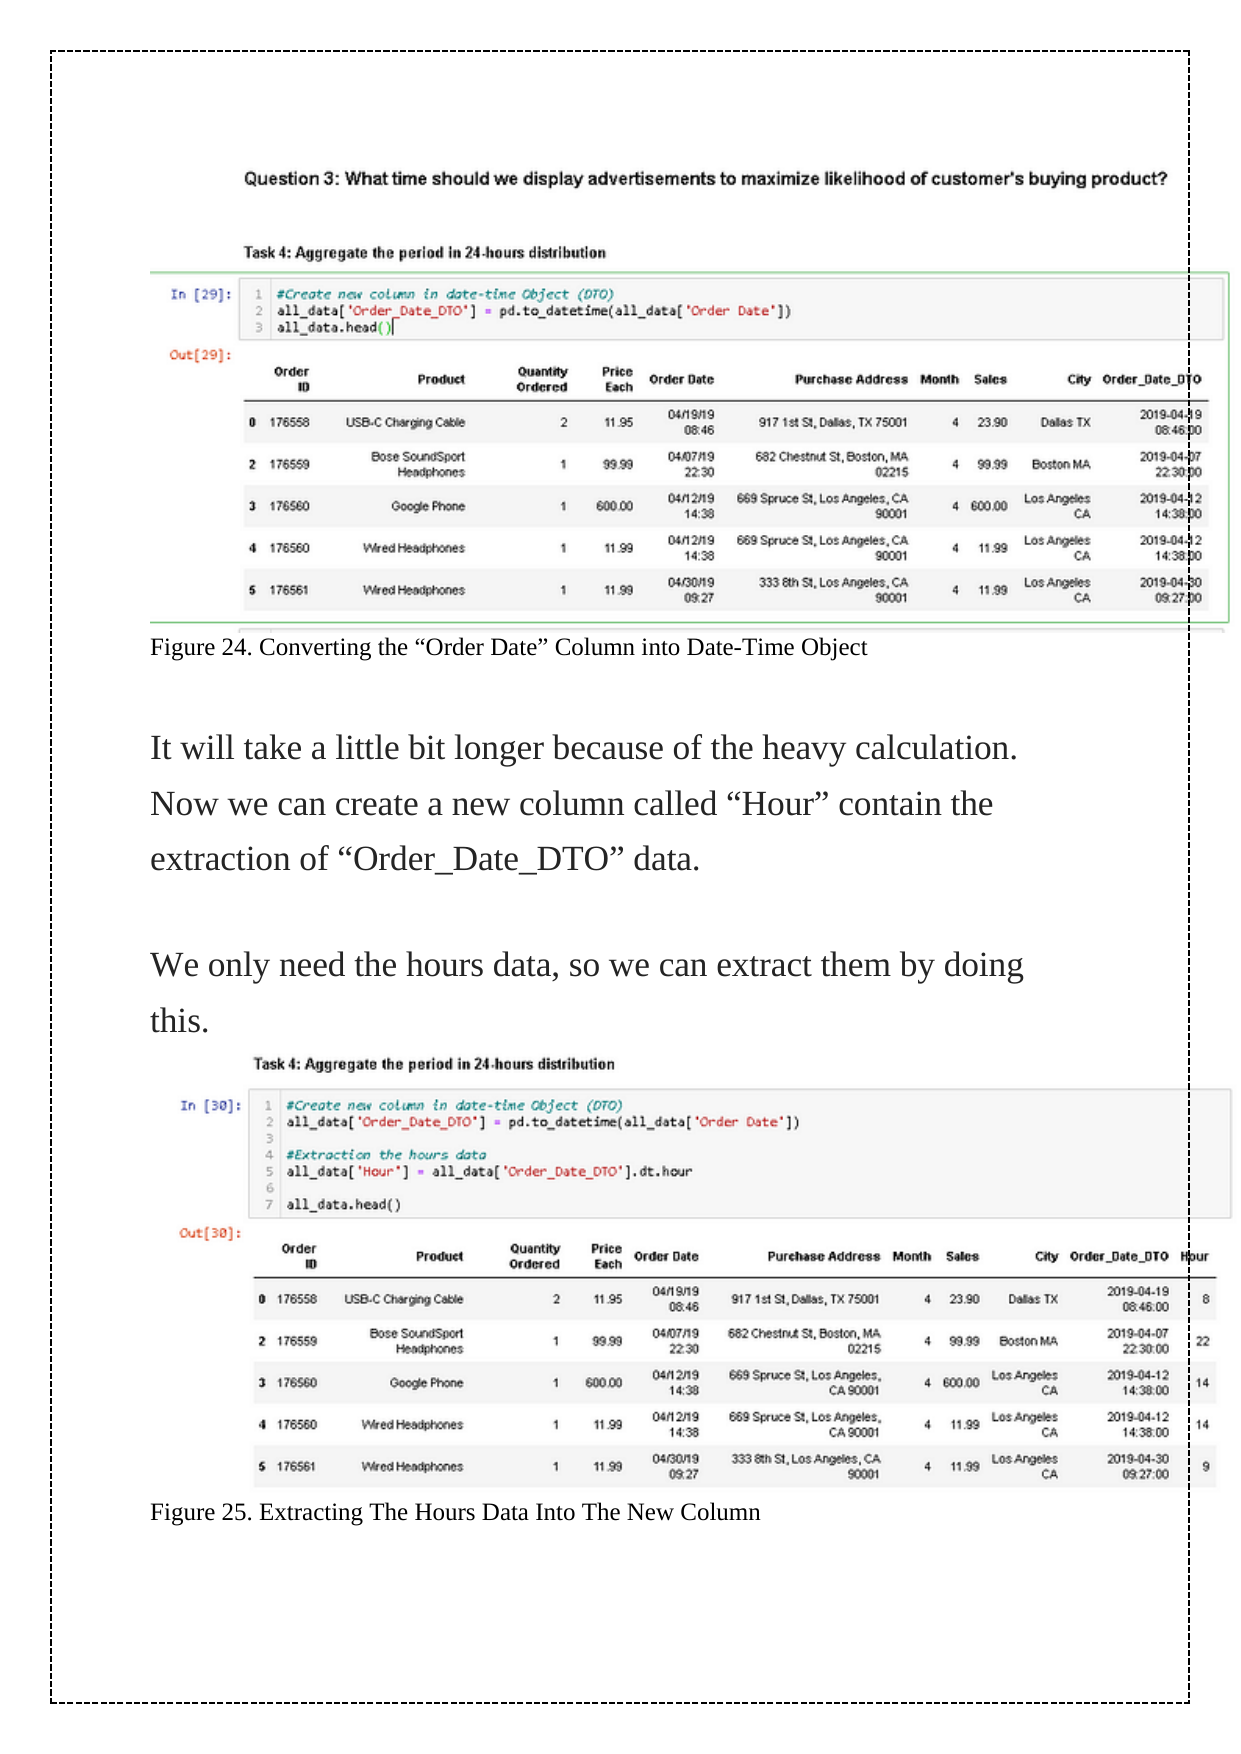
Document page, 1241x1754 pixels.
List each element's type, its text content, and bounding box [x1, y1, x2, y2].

text Figure 25. Extracting The Hours Data Into The New Column [150, 1497, 1090, 1526]
text It will take a little bit longer because of the heavy calculation. Now we can create a new column called “Hour” contain the extraction of “Order_Date_DTO” data. [150, 711, 1090, 878]
picture [150, 150, 1241, 633]
text Figure 24. Converting the “Order Date” Column into Date-Time Object [150, 633, 1090, 661]
picture [150, 1040, 1241, 1497]
text We only need the hours data, so we can extract them by doing this. [150, 928, 1090, 1040]
